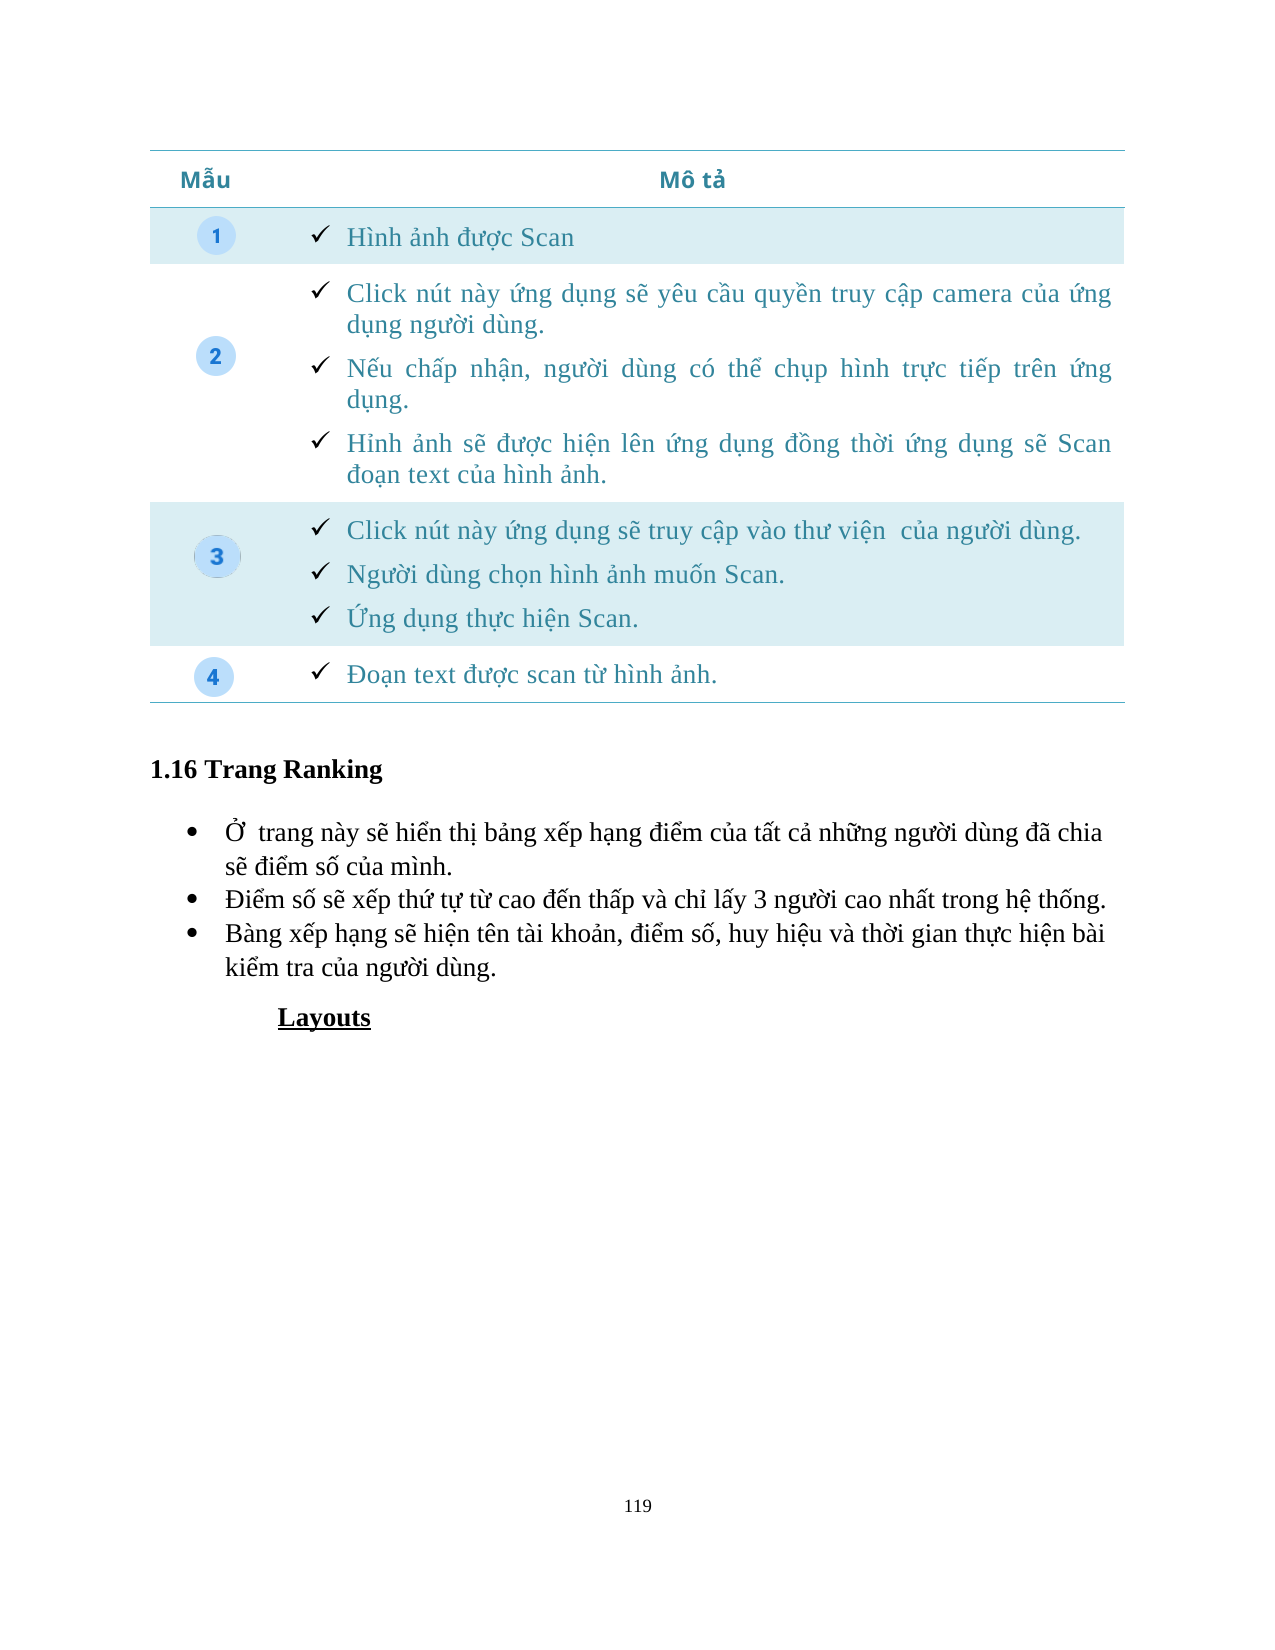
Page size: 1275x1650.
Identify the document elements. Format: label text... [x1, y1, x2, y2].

list Điểm số sẽ xếp thứ tự từ cao đến thấp và chỉ lấy 3 người cao nhất trong hệ thống. [187, 883, 1125, 915]
table_header Mẫu [150, 151, 260, 207]
text 1.16 Trang Ranking [150, 753, 1125, 784]
table_cell [150, 208, 260, 264]
picture [190, 531, 245, 582]
table_cell Đoạn text được scan từ hình ảnh. [260, 646, 1124, 702]
table_cell [150, 646, 260, 702]
table_cell Click nút này ứng dụng sẽ yêu cầu quyền truy cập camera của ứng dụng người dùng. Nếu chấp nhận, người dùng có thể chụp hình trực tiếp trên ứng dụng. Hỉnh ảnh sẽ được hiện lên ứng dụng đồng thời ứng dụng sẽ Scan đoạn text của hình ảnh. [260, 265, 1124, 502]
list Ở trang này sẽ hiển thị bảng xếp hạng điểm của tất cả những người dùng đã chia sẽ điểm số của mình. [187, 816, 1125, 881]
table_header Mô tả [260, 151, 1124, 207]
list Bàng xếp hạng sẽ hiện tên tài khoản, điểm số, huy hiệu và thời gian thực hiện bài kiểm tra của người dùng. [187, 917, 1125, 982]
picture [191, 653, 238, 701]
picture [192, 332, 240, 380]
table_cell Click nút này ứng dụng sẽ truy cập vào thư viện của người dùng. Người dùng chọn hình ảnh muốn Scan. Ứng dụng thực hiện Scan. [260, 502, 1124, 646]
table_cell [150, 502, 260, 646]
table_cell Hình ảnh được Scan [260, 208, 1124, 264]
text Layouts [277, 1001, 1125, 1032]
picture [193, 213, 239, 258]
table_cell [150, 265, 260, 502]
